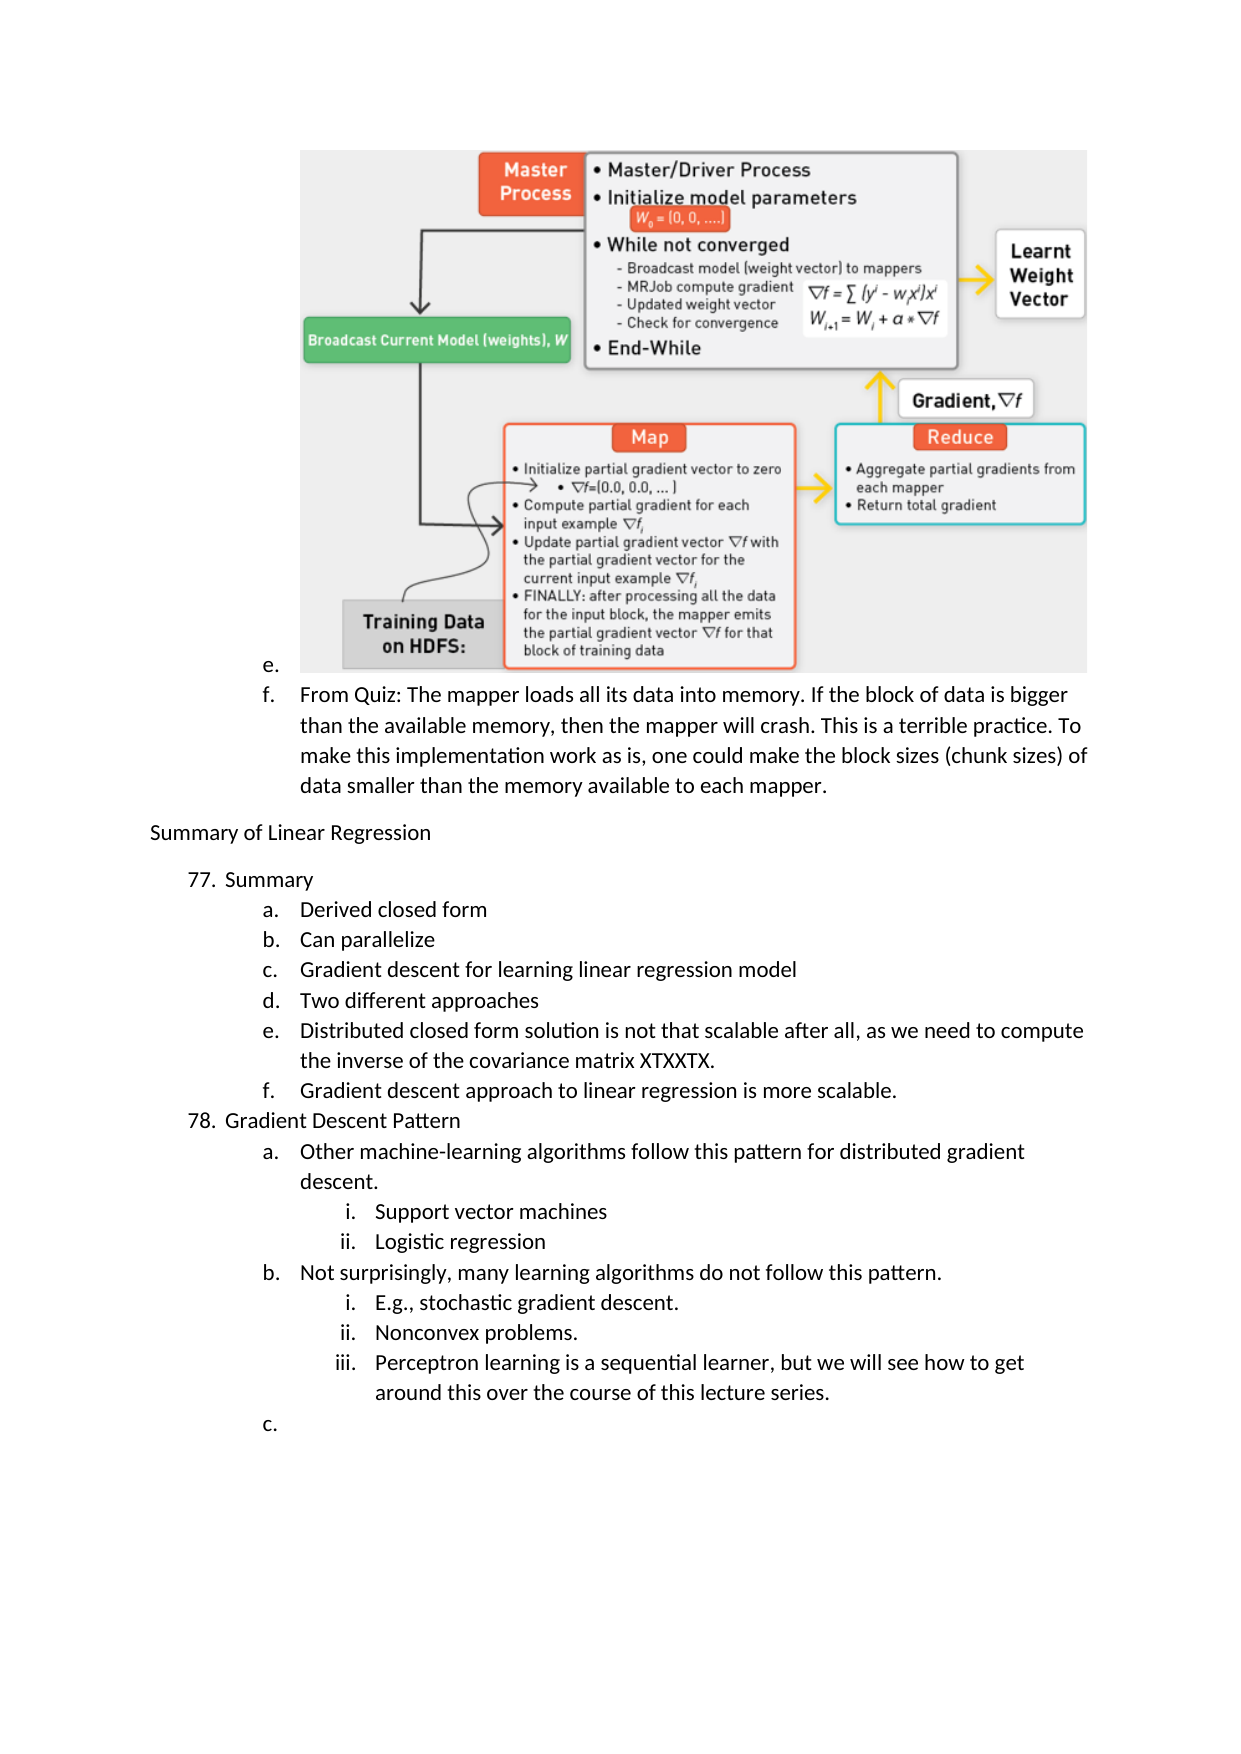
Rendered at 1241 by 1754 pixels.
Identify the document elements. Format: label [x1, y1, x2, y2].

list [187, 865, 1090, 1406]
picture [300, 150, 1088, 673]
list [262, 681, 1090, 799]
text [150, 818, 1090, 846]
